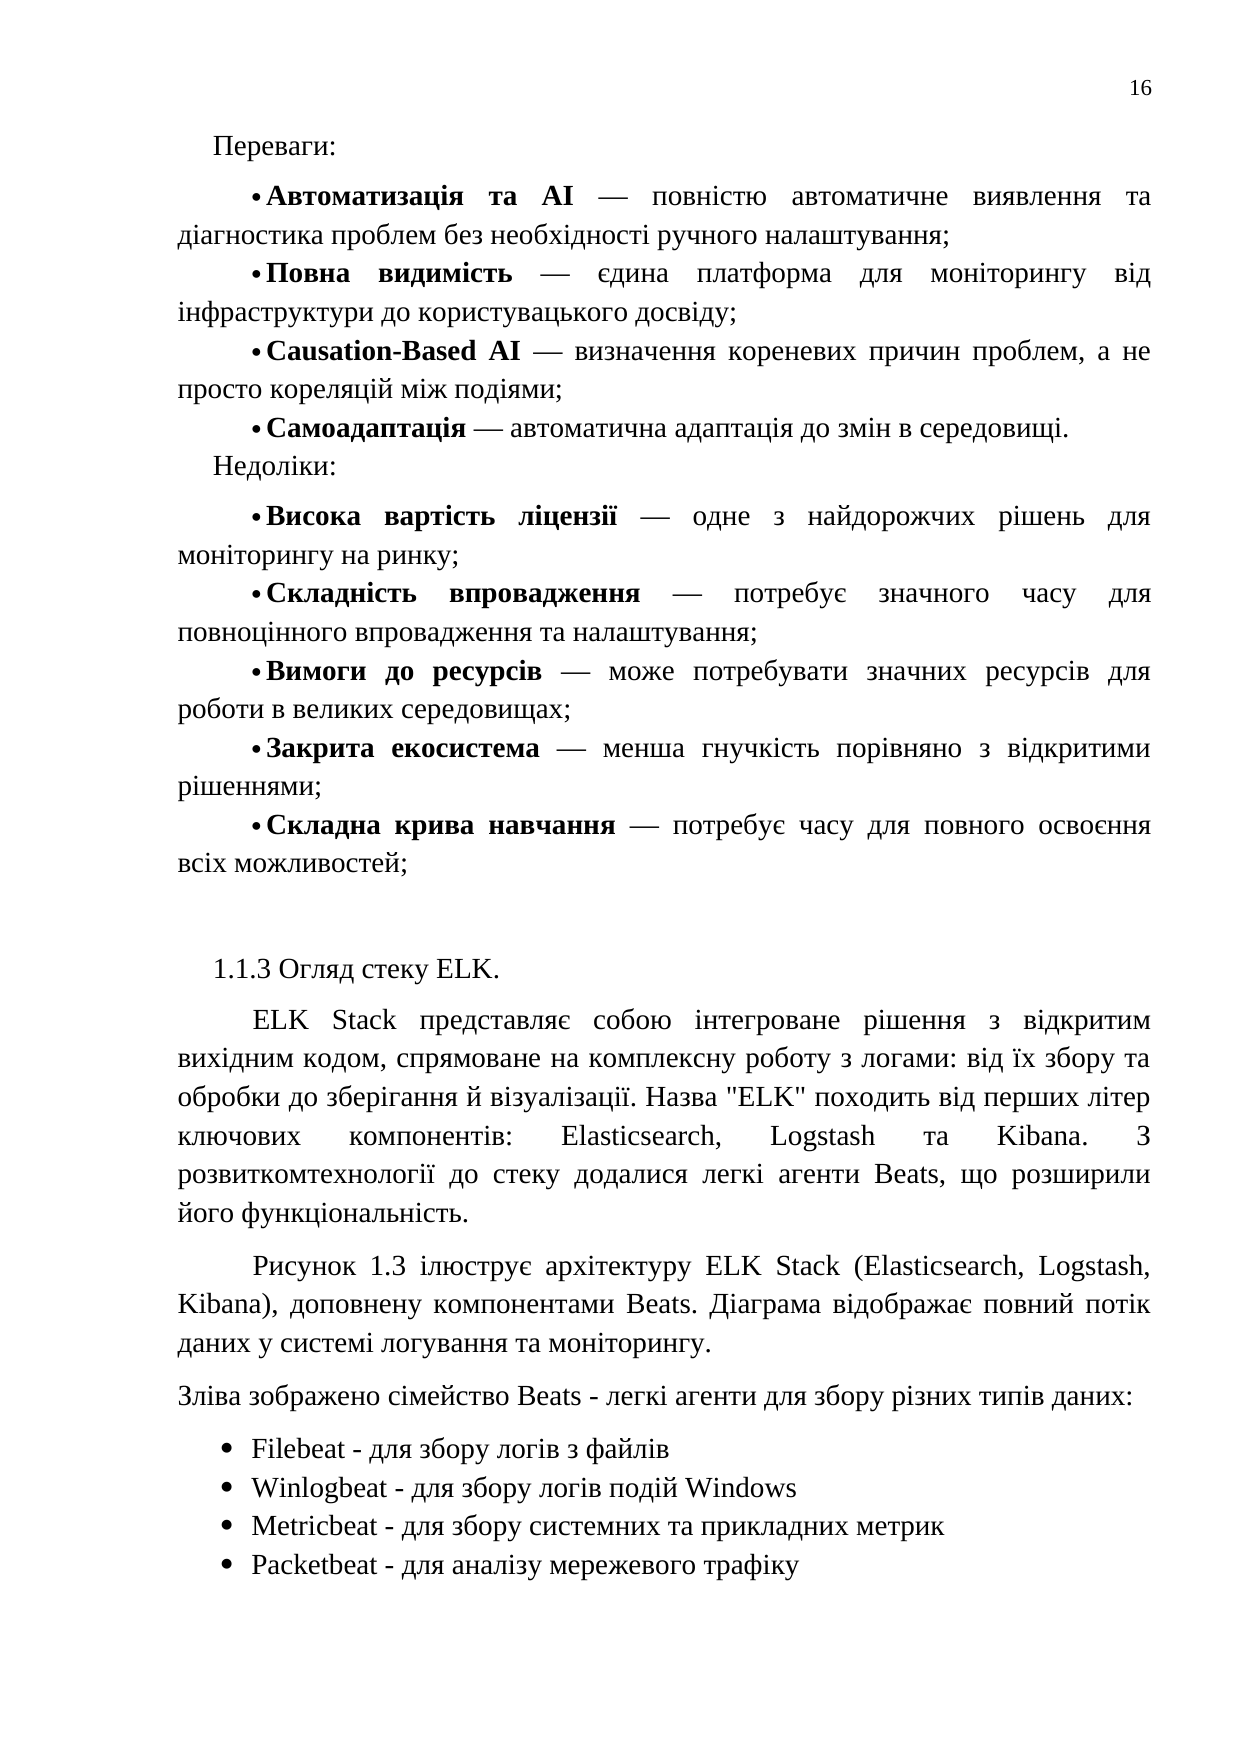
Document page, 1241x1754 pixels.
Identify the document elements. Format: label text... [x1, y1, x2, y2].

list Повна видимість — єдина платформа для моніторингу від інфраструктури до користувацького досвіду; [177, 256, 1152, 328]
list Складність впровадження — потребує значного часу для повноцінного впровадження та налаштування; [177, 576, 1152, 648]
list Вимоги до ресурсів — може потребувати значних ресурсів для роботи в великих середовищах; [177, 653, 1152, 725]
list Складна крива навчання — потребує часу для повного освоєння всіх можливостей; [177, 807, 1152, 879]
list Metricbeat - для збору системних та прикладних метрик [222, 1508, 1152, 1542]
list Автоматизація та AI — повністю автоматичне виявлення та діагностика проблем без необхідності ручного налаштування; [177, 178, 1152, 251]
list Filebeat - для збору логів з файлів [222, 1431, 1152, 1465]
text Рисунок 1.3 ілюструє архітектуру ELK Stack (Elasticsearch, Logstash, Kibana), доповнену компонентами Beats. Діаграма відображає повний потік даних у системі логування та моніторингу. [177, 1248, 1152, 1358]
text Переваги: [177, 128, 1152, 162]
list Winlogbeat - для збору логів подій Windows [222, 1470, 1152, 1503]
list Закрита екосистема — менша гнучкість порівняно з відкритими рішеннями; [177, 730, 1152, 802]
text Недоліки: [177, 448, 1152, 482]
list Висока вартість ліцензії — одне з найдорожчих рішень для моніторингу на ринку; [177, 498, 1152, 571]
subtitle 1.1.3 Огляд стеку ELK. [213, 952, 1152, 985]
list Causation-Based AI — визначення кореневих причин проблем, а не просто кореляцій між подіями; [177, 333, 1152, 405]
text Зліва зображено сімейство Beats - легкі агенти для збору різних типів даних: [177, 1378, 1152, 1412]
text ELK Stack представляє собою інтегроване рішення з відкритим вихідним кодом, спрямоване на комплексну роботу з логами: від їх збору та обробки до зберігання й візуалізації. Назва "ELK" походить від перших літер ключових компонентів: Elasticsearch, Logstash та Kibana. З розвиткомтехнології до стеку додалися легкі агенти Beats, що розширили його функціональність. [177, 1002, 1152, 1228]
list Самоадаптація — автоматична адаптація до змін в середовищі. [177, 410, 1152, 443]
list Packetbeat - для аналізу мережевого трафіку [222, 1547, 1152, 1581]
